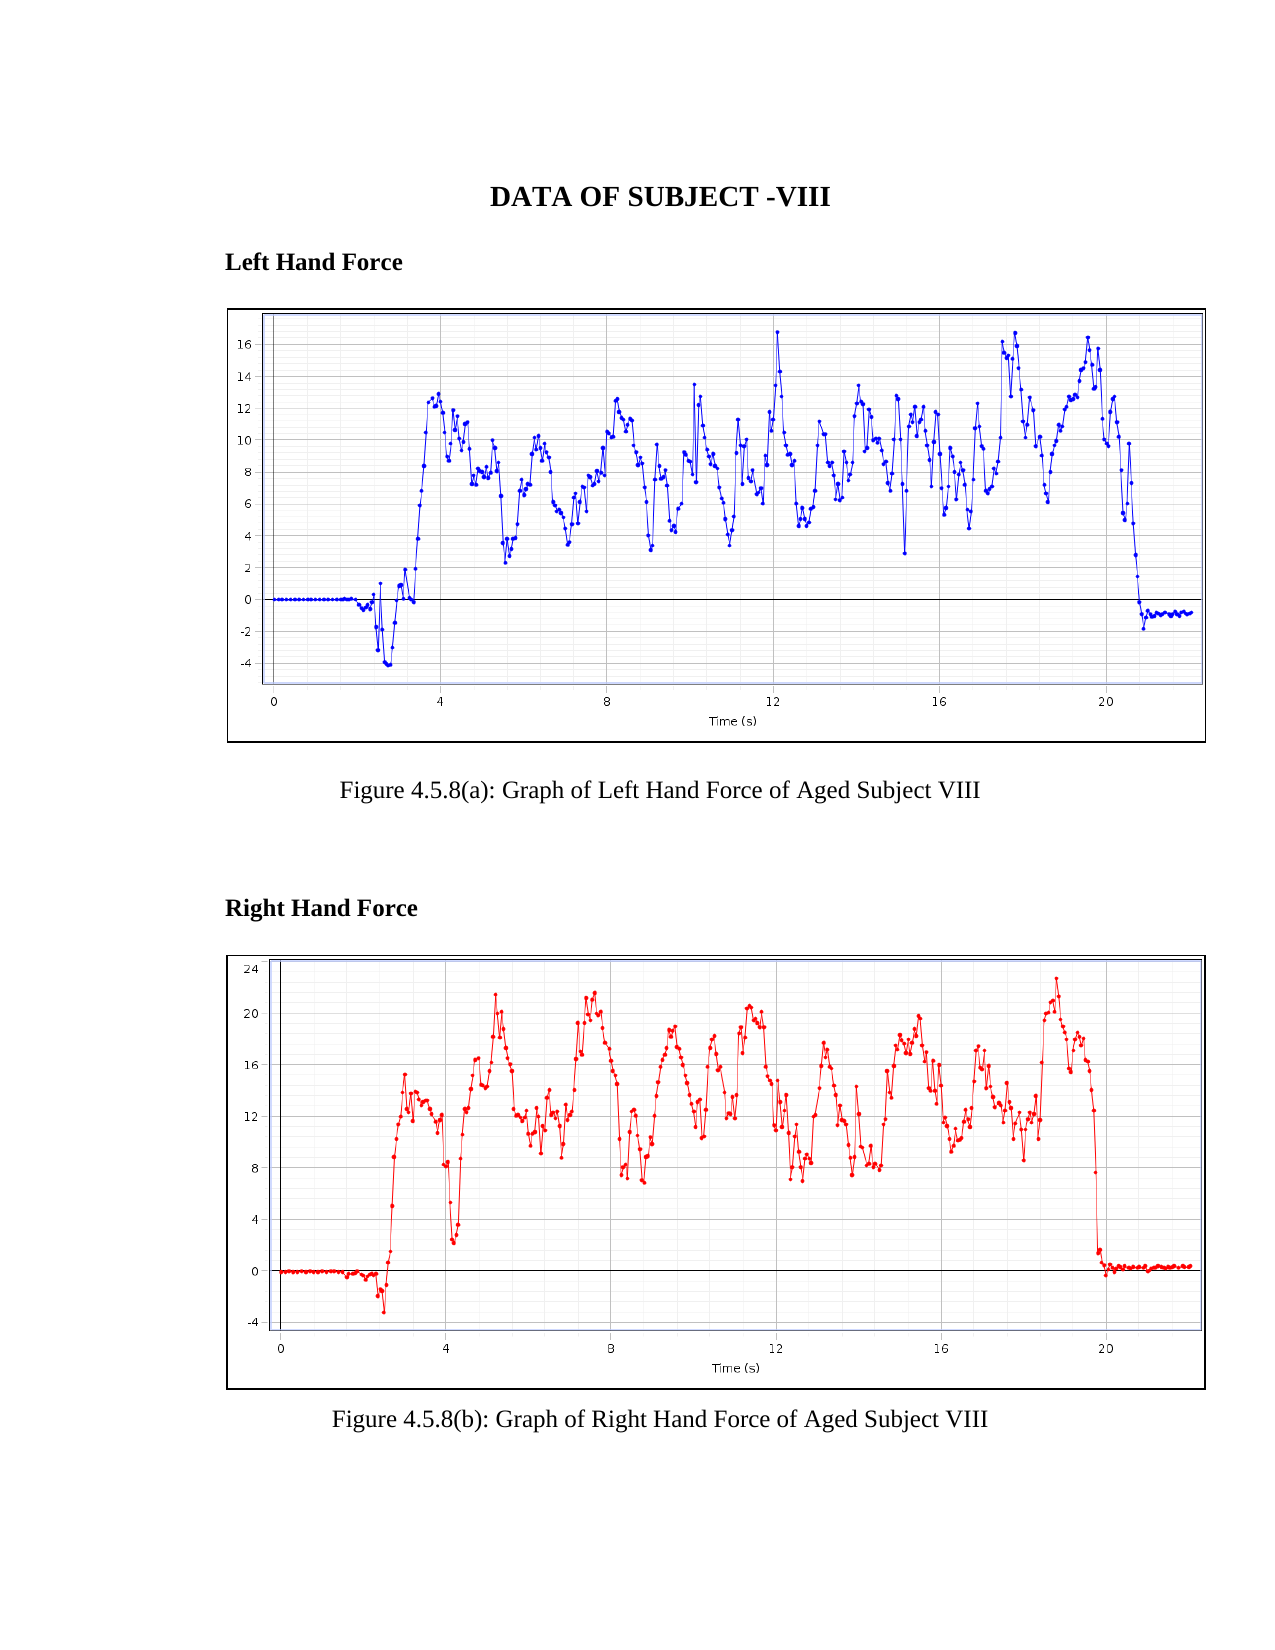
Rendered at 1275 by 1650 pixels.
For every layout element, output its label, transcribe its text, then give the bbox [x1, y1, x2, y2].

subtitle Right Hand Force [225, 893, 1181, 922]
subtitle DATA OF SUBJECT -VIII [257, 179, 1064, 213]
picture [238, 313, 1203, 726]
picture [244, 959, 1202, 1373]
subtitle Left Hand Force [225, 247, 1181, 276]
text Figure 4.5.8(b): Graph of Right Hand Force of Aged Subject VIII [256, 1404, 1064, 1433]
text Figure 4.5.8(a): Graph of Left Hand Force of Aged Subject VIII [257, 775, 1064, 803]
